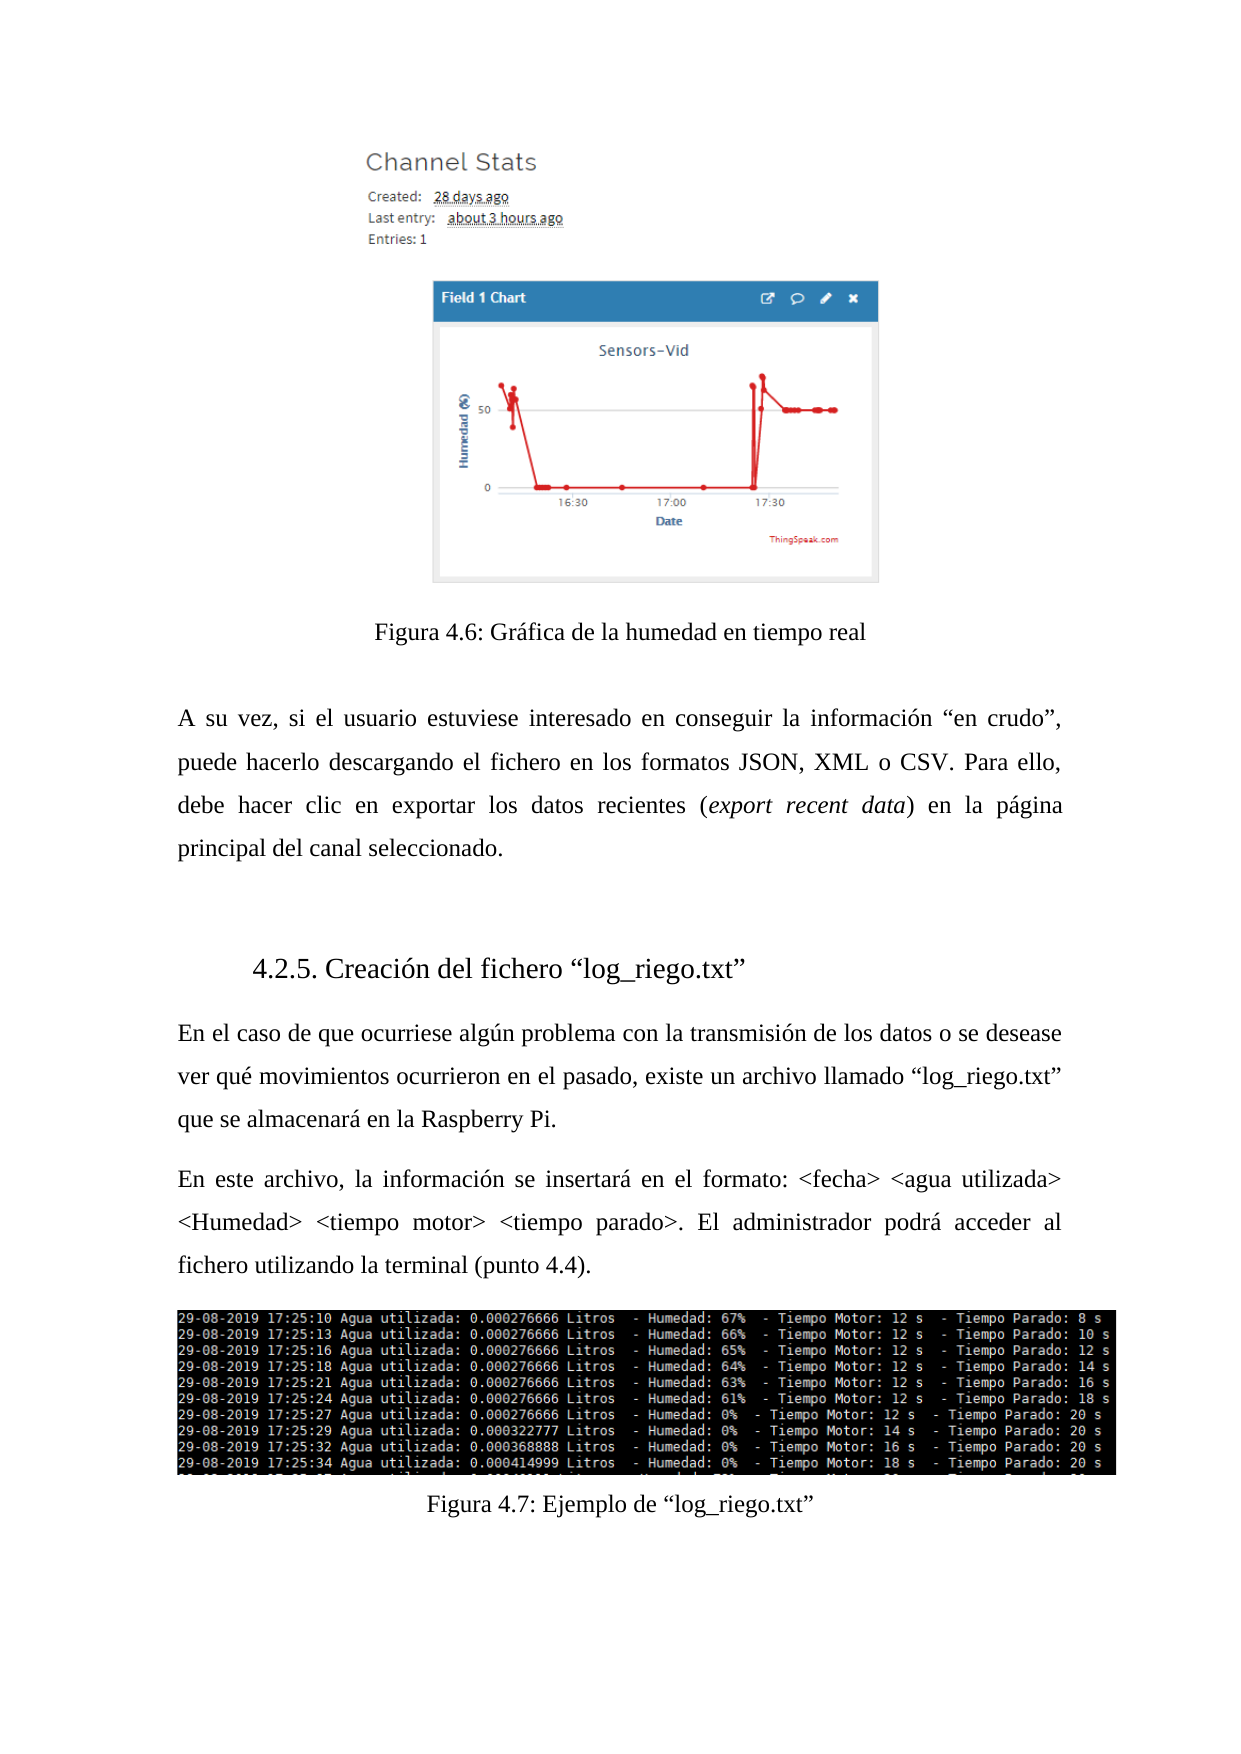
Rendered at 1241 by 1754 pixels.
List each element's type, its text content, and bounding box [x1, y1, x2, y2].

text A su vez, si el usuario estuviese interesado en conseguir la información “en crudo”, puede hacerlo descargando el fichero en los formatos JSON, XML o CSV. Para ello, debe hacer clic en exportar los datos recientes (export recent data) en la página principal del canal seleccionado. [177, 703, 1063, 862]
picture [353, 147, 887, 587]
text En el caso de que ocurriese algún problema con la transmisión de los datos o se desease ver qué movimientos ocurrieron en el pasado, existe un archivo llamado “log_riego.txt” que se almacenará en la Raspberry Pi. [177, 1018, 1063, 1133]
picture [177, 1310, 1117, 1475]
text Figura 4.6: Gráfica de la humedad en tiempo real [177, 617, 1063, 646]
list Creación del fichero “log_riego.txt” [252, 951, 1063, 985]
text En este archivo, la información se insertará en el formato: <fecha> <agua utilizada> <Humedad> <tiempo motor> <tiempo parado>. El administrador podrá acceder al fichero utilizando la terminal (punto 4.4). [177, 1164, 1063, 1279]
text Figura 4.7: Ejemplo de “log_riego.txt” [177, 1475, 1063, 1517]
